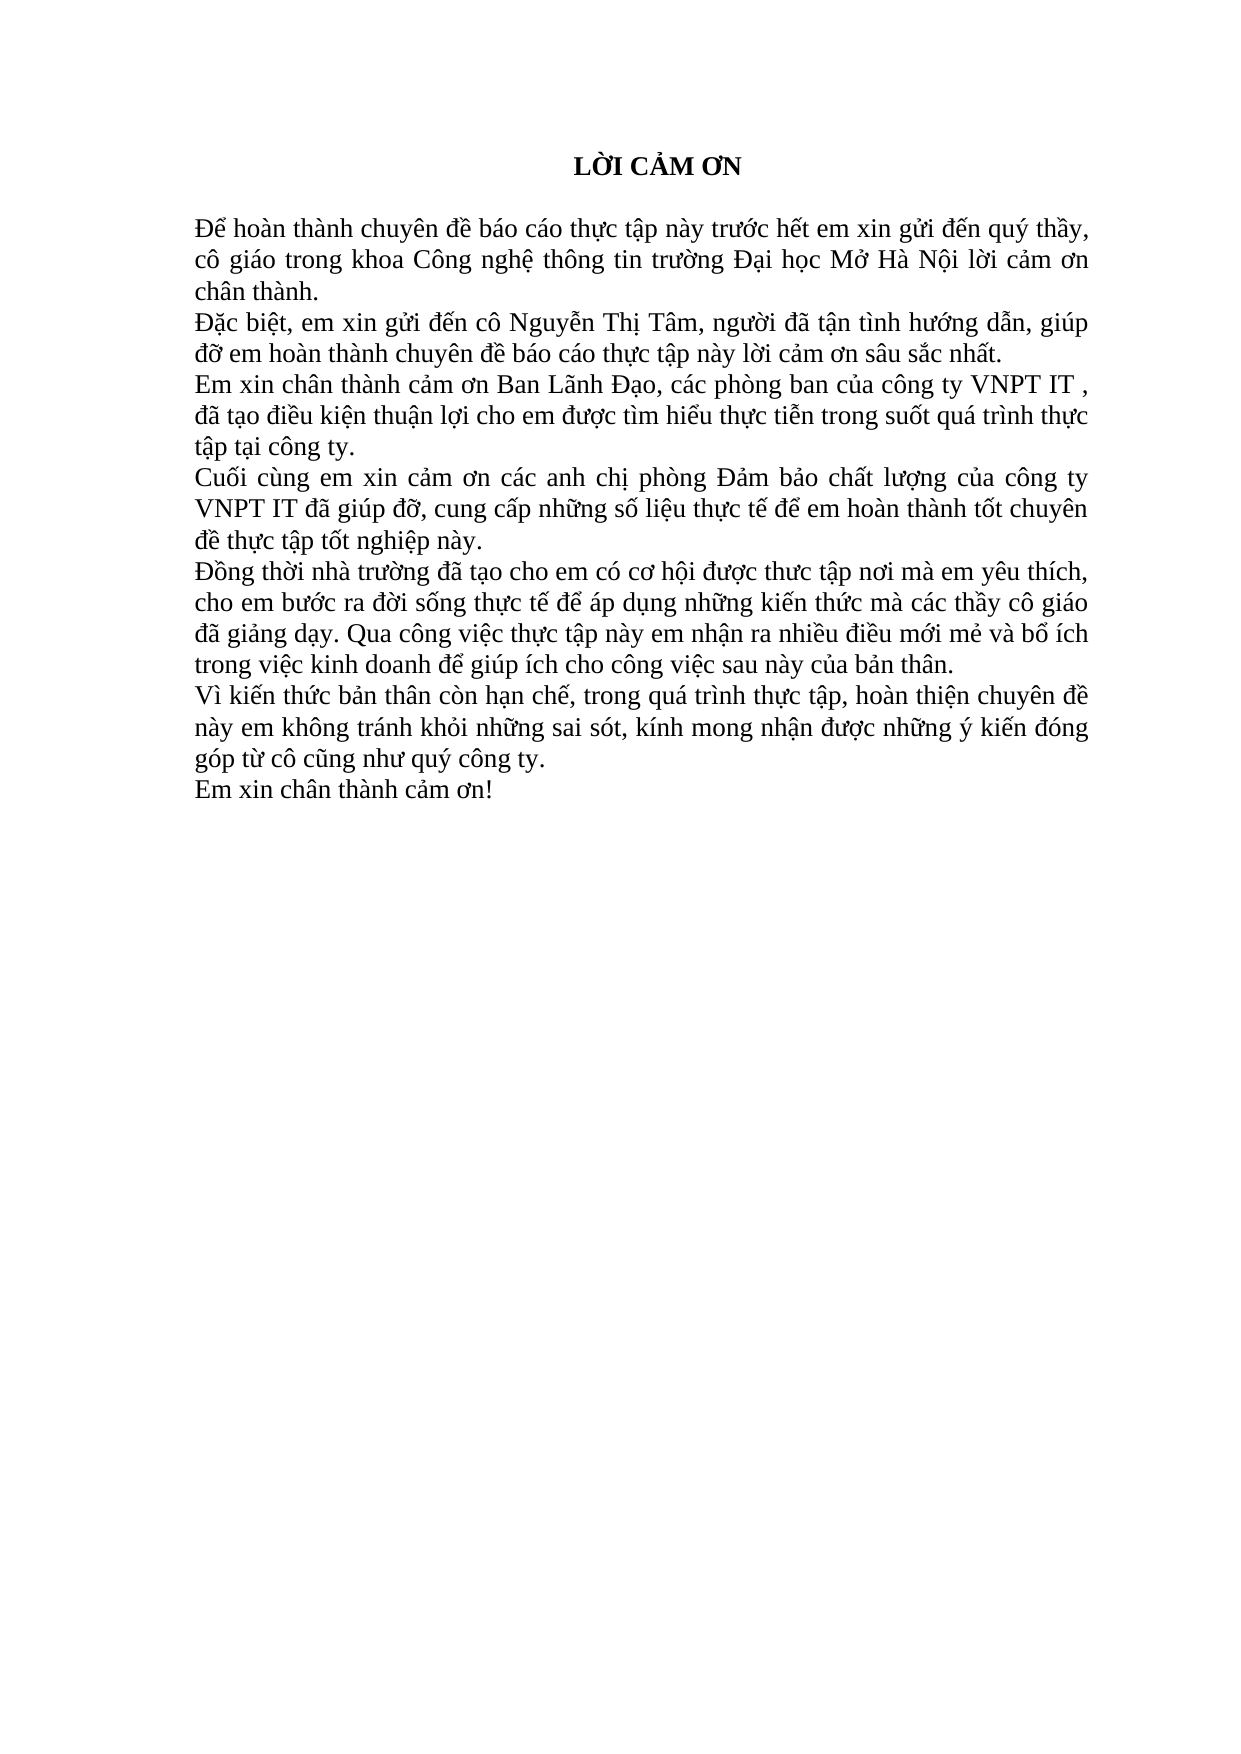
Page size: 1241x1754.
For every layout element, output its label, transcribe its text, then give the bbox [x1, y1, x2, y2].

text Em xin chân thành cảm ơn Ban Lãnh Đạo, các phòng ban của công ty VNPT IT , đã tạo điều kiện thuận lợi cho em được tìm hiểu thực tiễn trong suốt quá trình thực tập tại công ty. [194, 368, 1090, 461]
text Đồng thời nhà trường đã tạo cho em có cơ hội được thưc tập nơi mà em yêu thích, cho em bước ra đời sống thực tế để áp dụng những kiến thức mà các thầy cô giáo đã giảng dạy. Qua công việc thực tập này em nhận ra nhiều điều mới mẻ và bổ ích trong việc kinh doanh để giúp ích cho công việc sau này của bản thân. [194, 555, 1090, 679]
text Em xin chân thành cảm ơn! [194, 773, 1090, 804]
text LỜI CẢM ƠN [225, 150, 1090, 181]
text Để hoàn thành chuyên đề báo cáo thực tập này trước hết em xin gửi đến quý thầy, cô giáo trong khoa Công nghệ thông tin trường Đại học Mở Hà Nội lời cảm ơn chân thành. [194, 212, 1090, 306]
text Vì kiến thức bản thân còn hạn chế, trong quá trình thực tập, hoàn thiện chuyên đề này em không tránh khỏi những sai sót, kính mong nhận được những ý kiến đóng góp từ cô cũng như quý công ty. [194, 679, 1090, 773]
text Đặc biệt, em xin gửi đến cô Nguyễn Thị Tâm, người đã tận tình hướng dẫn, giúp đỡ em hoàn thành chuyên đề báo cáo thực tập này lời cảm ơn sâu sắc nhất. [194, 306, 1090, 368]
text Cuối cùng em xin cảm ơn các anh chị phòng Đảm bảo chất lượng của công ty VNPT IT đã giúp đỡ, cung cấp những số liệu thực tế để em hoàn thành tốt chuyên đề thực tập tốt nghiệp này. [194, 461, 1090, 555]
